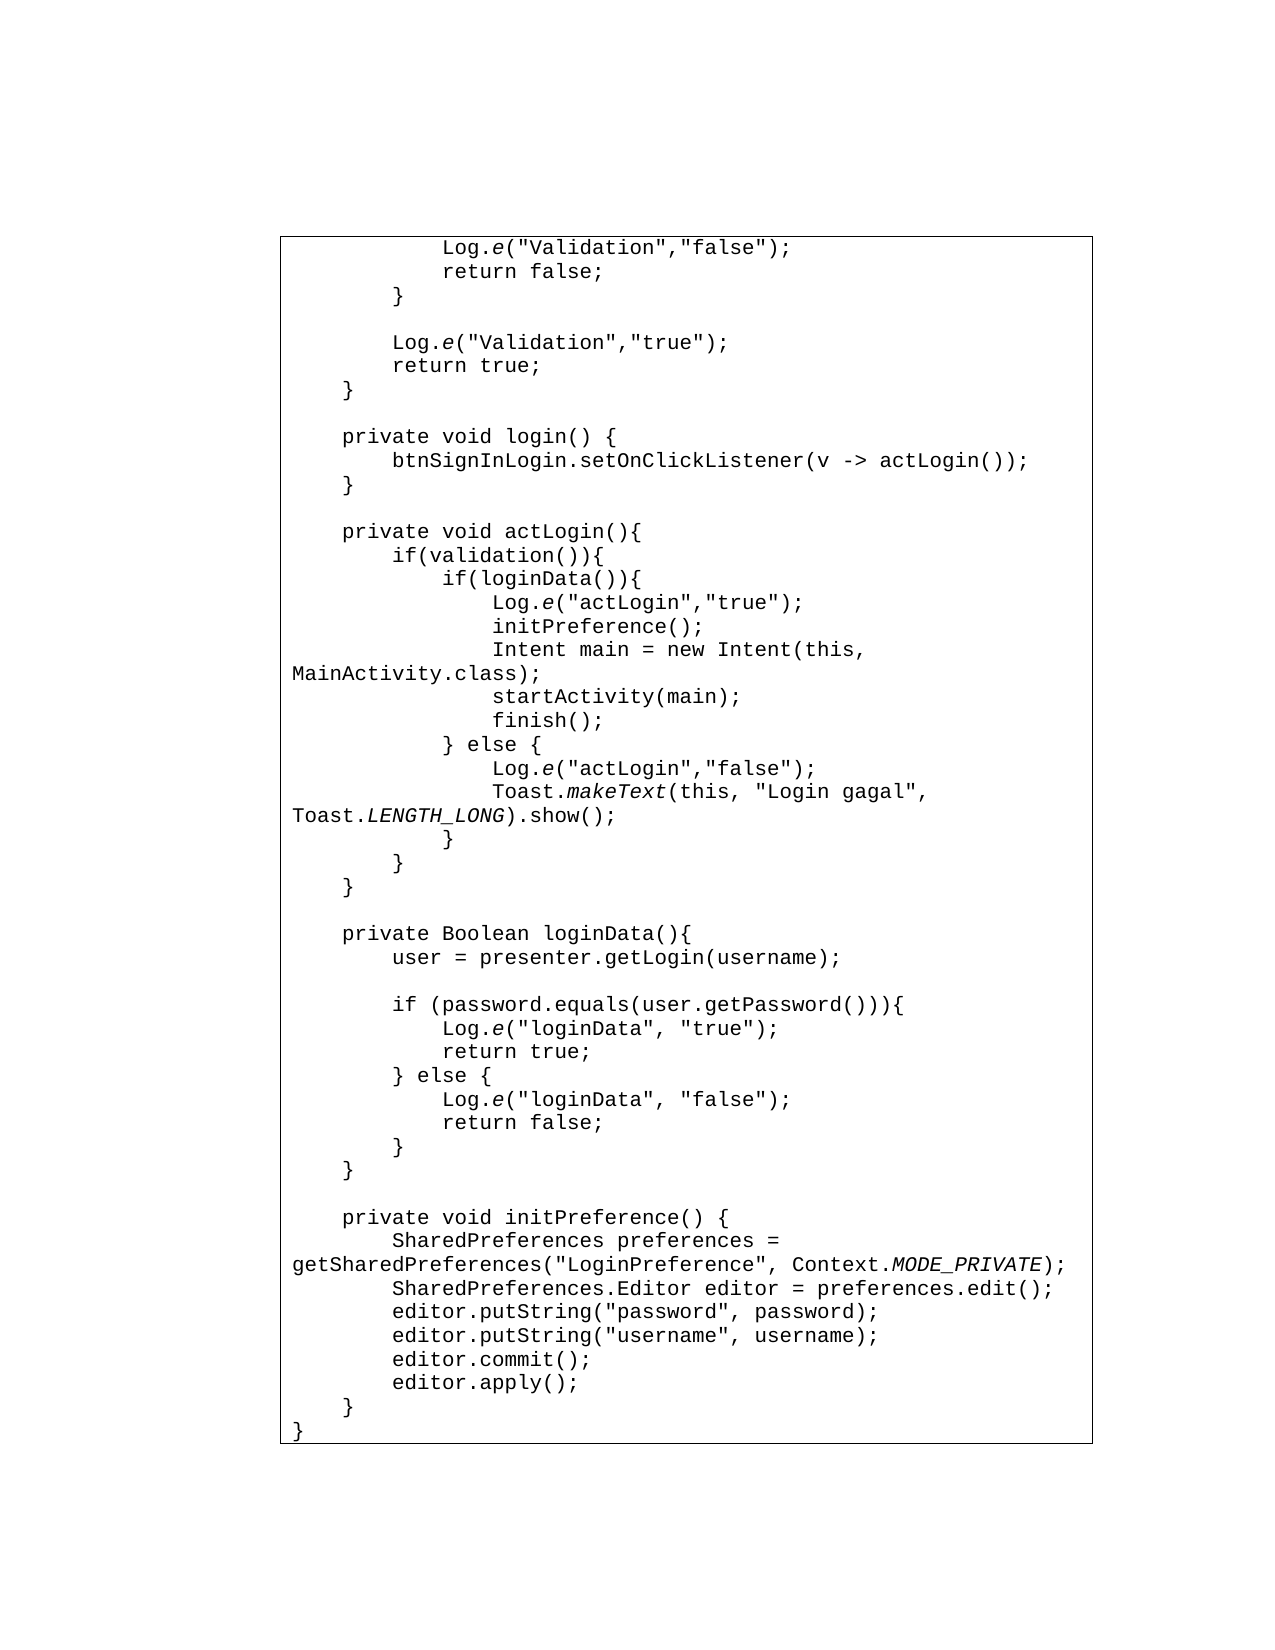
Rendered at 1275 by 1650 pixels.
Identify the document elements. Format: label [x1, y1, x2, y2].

table_header [281, 237, 1092, 1443]
